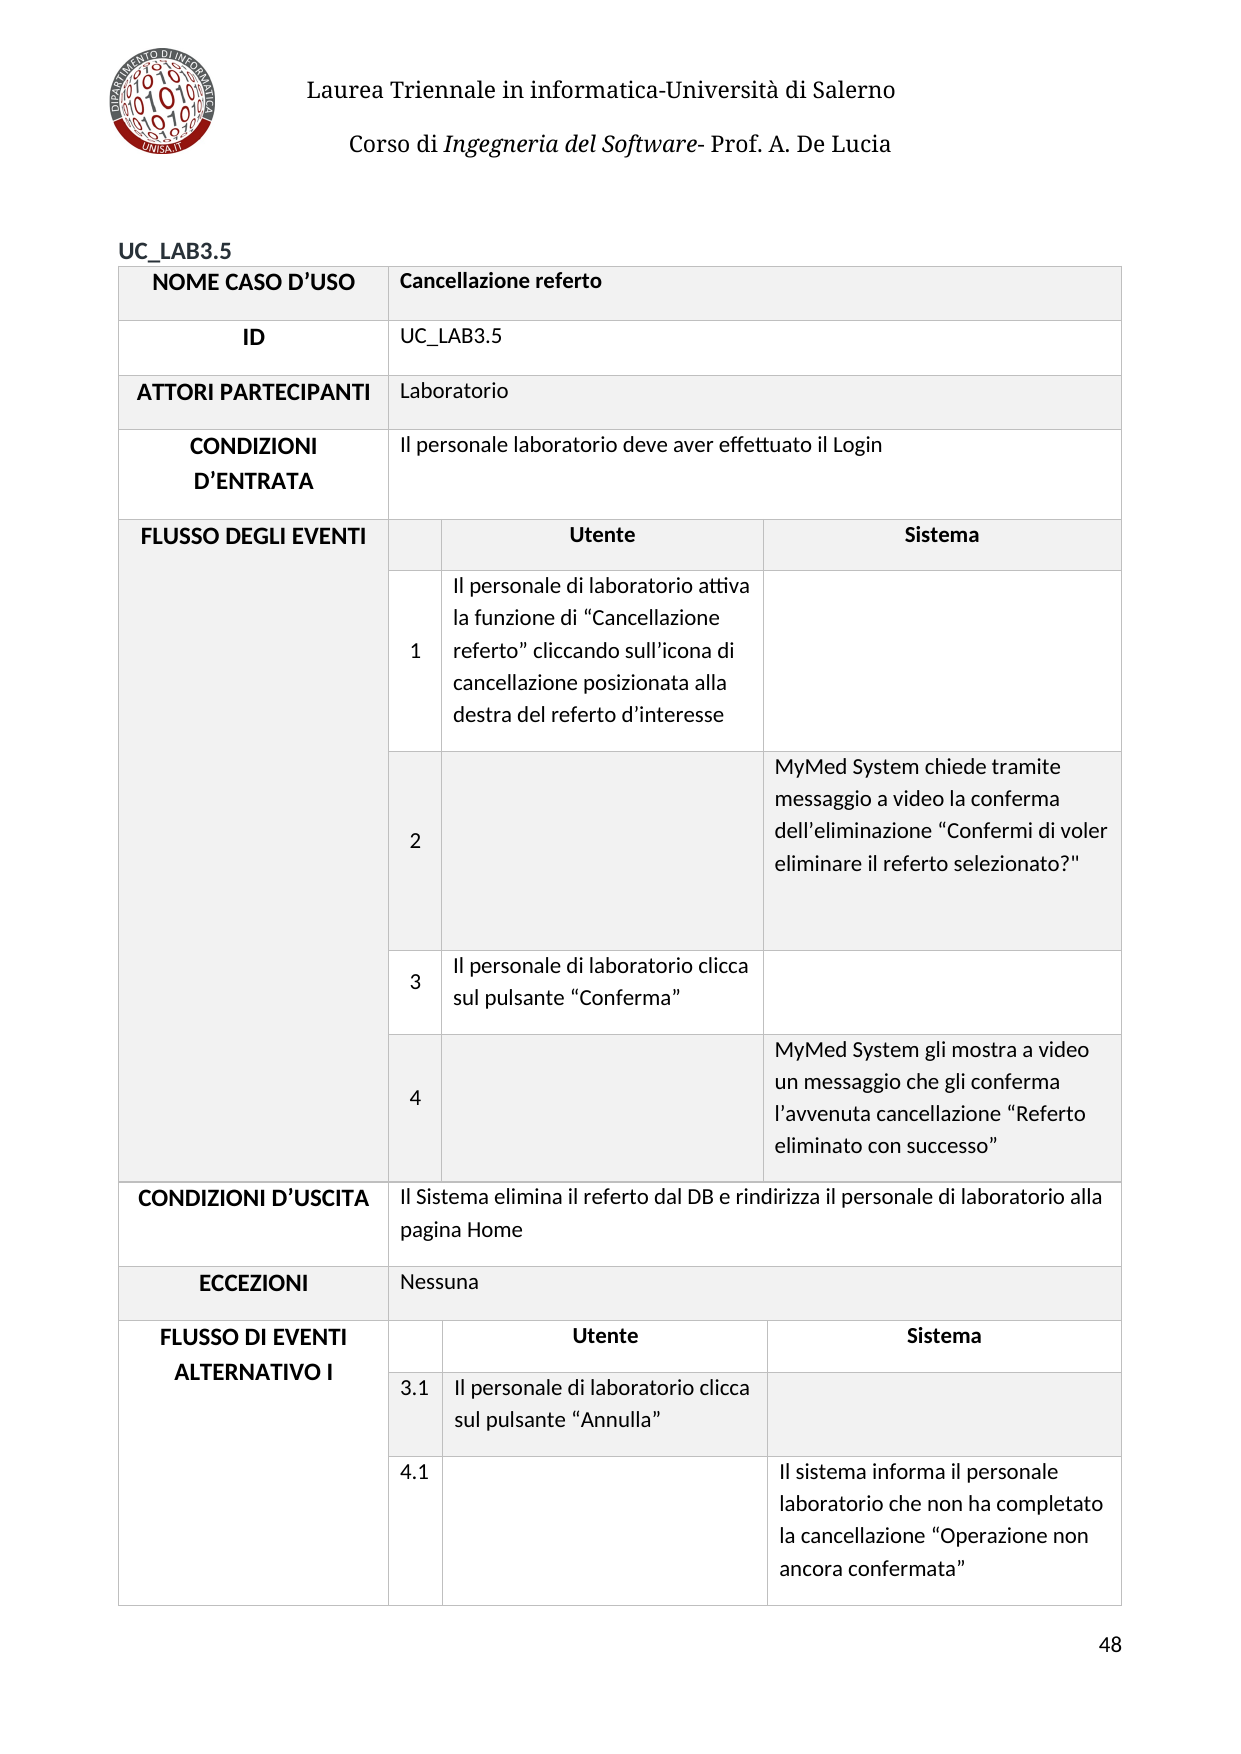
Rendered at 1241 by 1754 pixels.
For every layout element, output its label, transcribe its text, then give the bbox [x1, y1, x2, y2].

picture [109, 48, 215, 154]
subtitle UC_LAB3.5 [118, 235, 1122, 266]
table_cell [442, 1035, 763, 1181]
table_cell 3.1 [389, 1373, 442, 1456]
table_cell [389, 1321, 442, 1372]
table_cell Condizioni d’entrata [119, 430, 388, 519]
table_cell condizioni d’uscita [119, 1183, 388, 1266]
table_cell Il sistema informa il personale laboratorio che non ha completato la cancellazione “Operazione non ancora confermata” [768, 1457, 1121, 1605]
table_cell 2 [389, 752, 441, 950]
table_cell MyMed System gli mostra a video un messaggio che gli conferma l’avvenuta cancellazione “Referto eliminato con successo” [764, 1035, 1121, 1181]
table_cell Attori partecipanti [119, 376, 388, 429]
table_cell 4 [389, 1035, 441, 1181]
table_header NOME Caso d’uso [119, 267, 388, 320]
table_cell UC_LAB3.5 [389, 321, 1121, 375]
table_cell Il Sistema elimina il referto dal DB e rindirizza il personale di laboratorio alla pagina Home [389, 1183, 1121, 1266]
table_cell ID [119, 321, 388, 375]
table_cell Nessuna [389, 1267, 1121, 1320]
table_cell ECCEZIONI [119, 1267, 388, 1320]
table_cell Utente [443, 1321, 767, 1372]
table_cell [768, 1373, 1121, 1456]
table_cell Laboratorio [389, 376, 1121, 429]
table_cell 3 [389, 951, 441, 1034]
table_cell Il personale laboratorio deve aver effettuato il Login [389, 430, 1121, 519]
table_cell 4.1 [389, 1457, 442, 1605]
table_cell [764, 571, 1121, 751]
table_cell [443, 1457, 767, 1605]
table_cell [764, 951, 1121, 1034]
table_cell Il personale di laboratorio attiva la funzione di “Cancellazione referto” cliccando sull’icona di cancellazione posizionata alla destra del referto d’interesse [442, 571, 763, 751]
table_cell Sistema [768, 1321, 1121, 1372]
table_cell MyMed System chiede tramite messaggio a video la conferma dell’eliminazione “Confermi di voler eliminare il referto selezionato?" [764, 752, 1121, 950]
table_cell Il personale di laboratorio clicca sul pulsante “Annulla” [443, 1373, 767, 1456]
table_cell flusso degli eventi [119, 520, 388, 1181]
table_cell 1 [389, 571, 441, 751]
table_cell Utente [442, 520, 763, 570]
table_cell [389, 520, 441, 570]
table_header Cancellazione referto [389, 267, 1121, 320]
table_cell Il personale di laboratorio clicca sul pulsante “Conferma” [442, 951, 763, 1034]
table_cell Sistema [764, 520, 1121, 570]
table_cell [442, 752, 763, 950]
table_cell Flusso di eventi alternativo i [119, 1321, 388, 1605]
